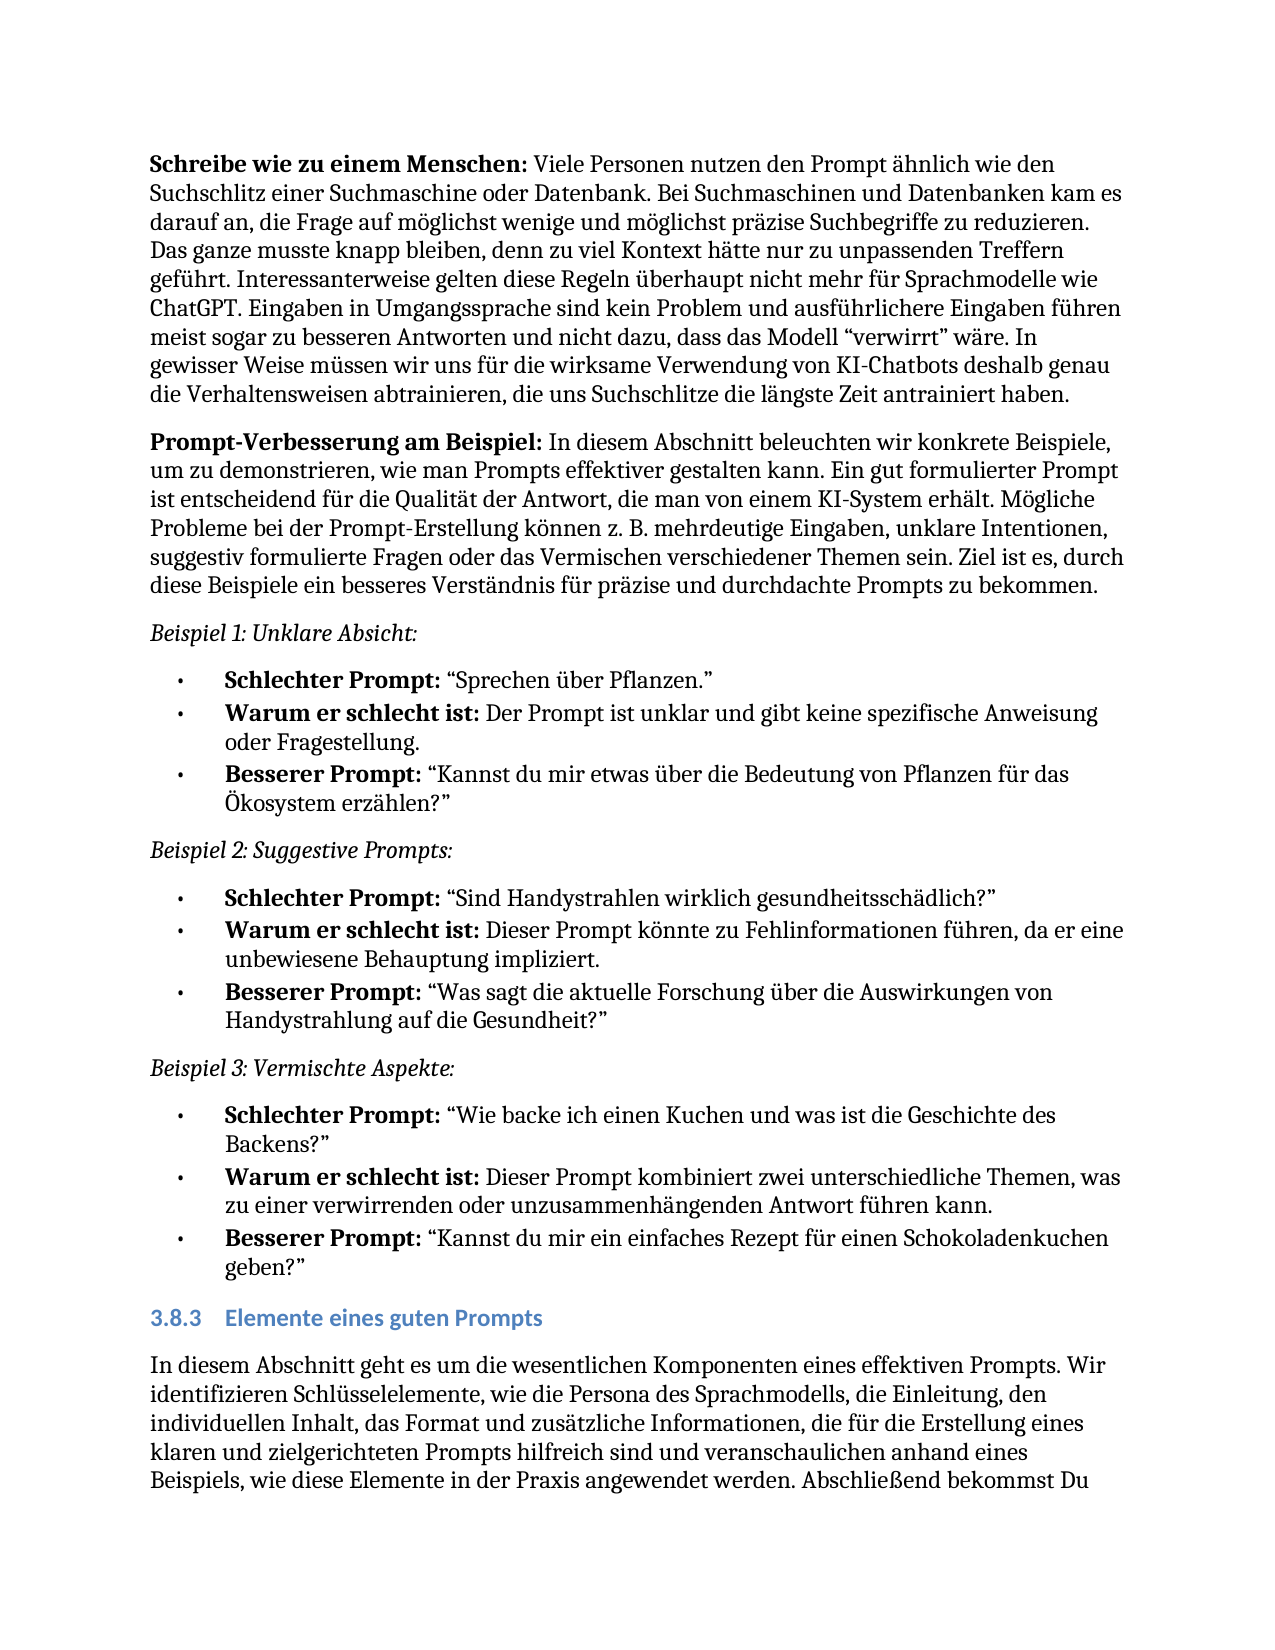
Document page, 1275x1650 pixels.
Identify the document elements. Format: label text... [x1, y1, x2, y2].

list Warum er schlecht ist: Dieser Prompt könnte zu Fehlinformationen führen, da er eine unbewiesene Behauptung impliziert. [175, 916, 1125, 974]
subtitle 3.8.3 Elemente eines guten Prompts [150, 1302, 1125, 1333]
list Schlechter Prompt: “Wie backe ich einen Kuchen und was ist die Geschichte des Backens?” [175, 1101, 1125, 1159]
list Besserer Prompt: “Kannst du mir etwas über die Bedeutung von Pflanzen für das Ökosystem erzählen?” [175, 760, 1125, 817]
text Beispiel 2: Suggestive Prompts: [150, 836, 1125, 865]
text Beispiel 1: Unklare Absicht: [150, 619, 1125, 647]
text Prompt-Verbesserung am Beispiel: In diesem Abschnitt beleuchten wir konkrete Beispiele, um zu demonstrieren, wie man Prompts effektiver gestalten kann. Ein gut formulierter Prompt ist entscheidend für die Qualität der Antwort, die man von einem KI-System erhält. Mögliche Probleme bei der Prompt-Erstellung können z. B. mehrdeutige Eingaben, unklare Intentionen, suggestiv formulierte Fragen oder das Vermischen verschiedener Themen sein. Ziel ist es, durch diese Beispiele ein besseres Verständnis für präzise und durchdachte Prompts zu bekommen. [150, 427, 1125, 600]
list Schlechter Prompt: “Sind Handystrahlen wirklich gesundheitsschädlich?” [175, 884, 1125, 912]
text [150, 1351, 1125, 1495]
list Warum er schlecht ist: Der Prompt ist unklar und gibt keine spezifische Anweisung oder Fragestellung. [175, 699, 1125, 756]
list Besserer Prompt: “Kannst du mir ein einfaches Rezept für einen Schokoladenkuchen geben?” [175, 1224, 1125, 1281]
list Warum er schlecht ist: Dieser Prompt kombiniert zwei unterschiedliche Themen, was zu einer verwirrenden oder unzusammenhängenden Antwort führen kann. [175, 1162, 1125, 1220]
text Beispiel 3: Vermischte Aspekte: [150, 1054, 1125, 1082]
text Schreibe wie zu einem Menschen: Viele Personen nutzen den Prompt ähnlich wie den Suchschlitz einer Suchmaschine oder Datenbank. Bei Suchmaschinen und Datenbanken kam es darauf an, die Frage auf möglichst wenige und möglichst präzise Suchbegriffe zu reduzieren. Das ganze musste knapp bleiben, denn zu viel Kontext hätte nur zu unpassenden Treffern geführt. Interessanterweise gelten diese Regeln überhaupt nicht mehr für Sprachmodelle wie ChatGPT. Eingaben in Umgangssprache sind kein Problem und ausführlichere Eingaben führen meist sogar zu besseren Antworten und nicht dazu, dass das Modell “verwirrt” wäre. In gewisser Weise müssen wir uns für die wirksame Verwendung von KI-Chatbots deshalb genau die Verhaltensweisen abtrainieren, die uns Suchschlitze die längste Zeit antrainiert haben. [150, 150, 1125, 409]
list Besserer Prompt: “Was sagt die aktuelle Forschung über die Auswirkungen von Handystrahlung auf die Gesundheit?” [175, 977, 1125, 1035]
list Schlechter Prompt: “Sprechen über Pflanzen.” [175, 666, 1125, 695]
